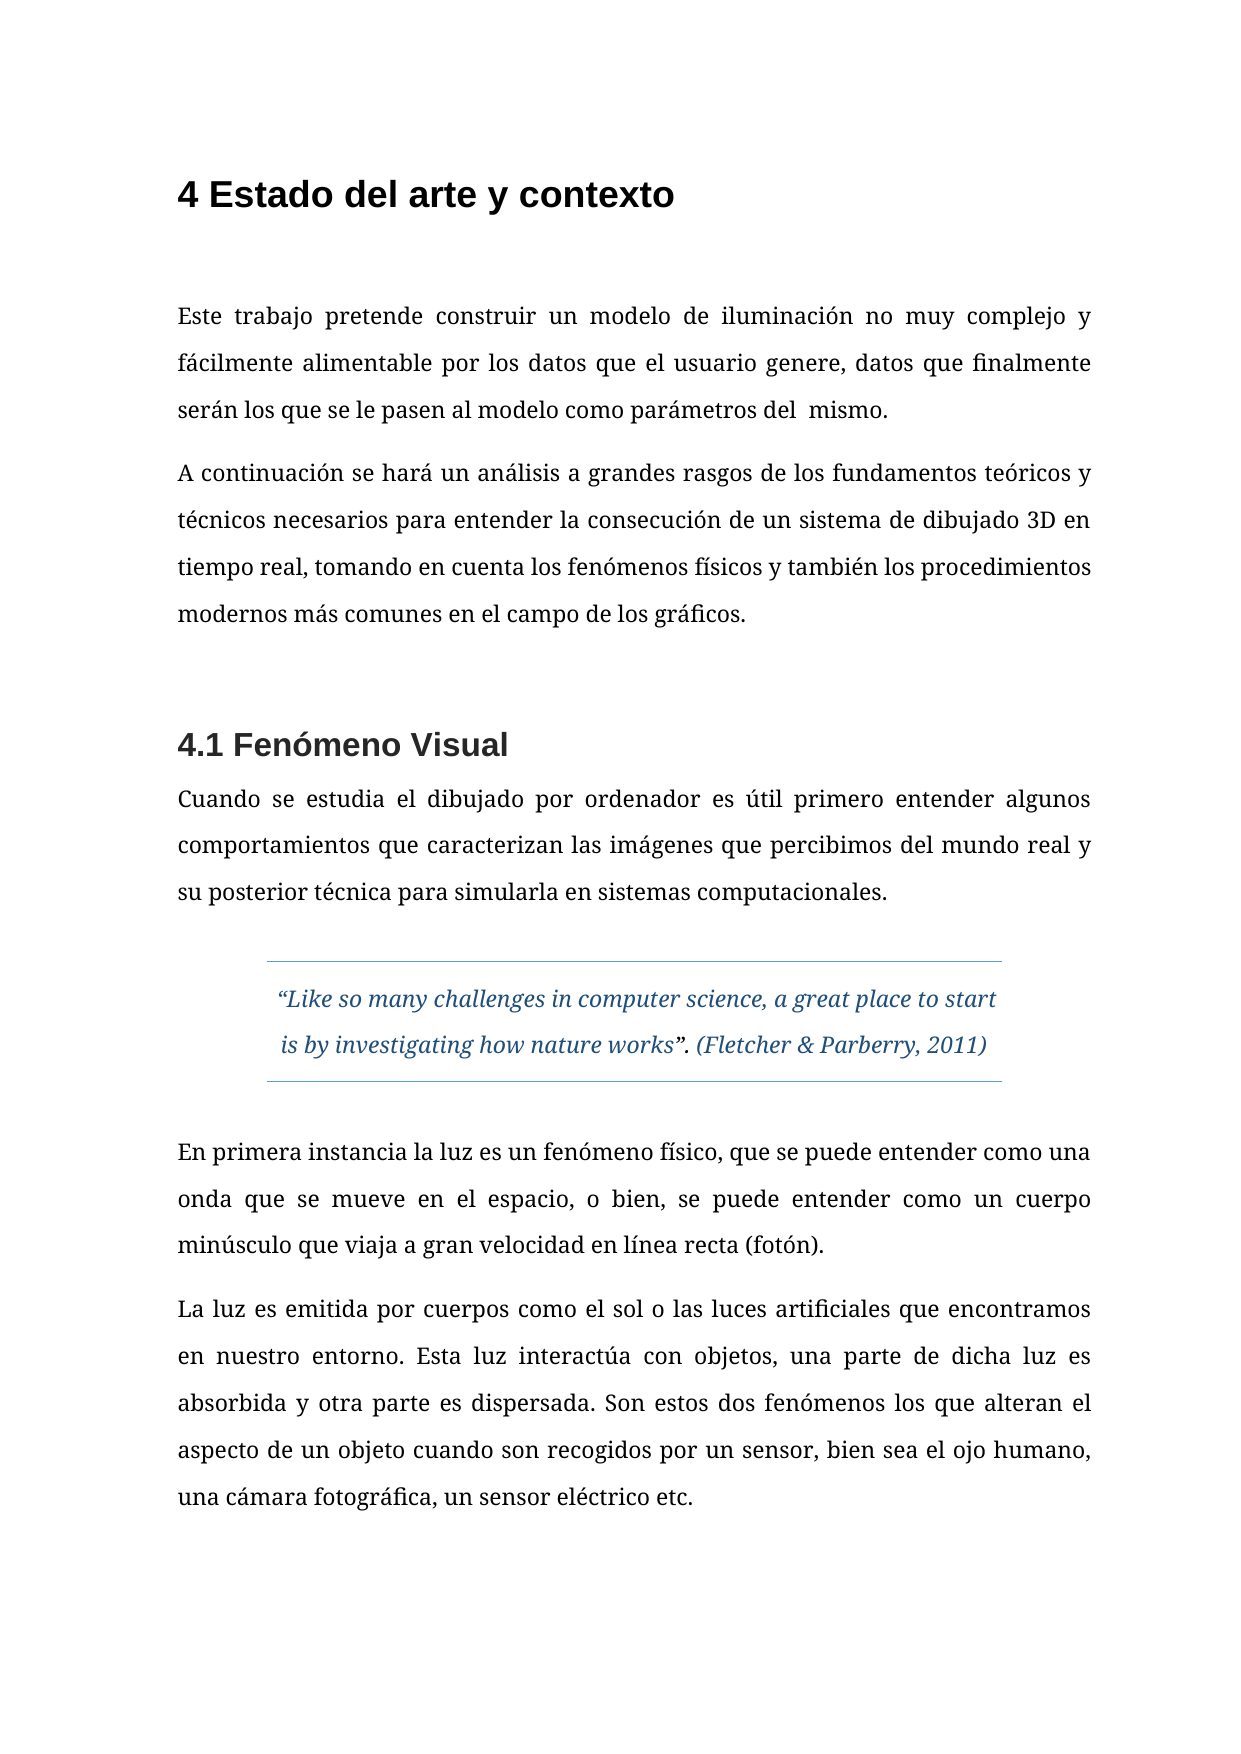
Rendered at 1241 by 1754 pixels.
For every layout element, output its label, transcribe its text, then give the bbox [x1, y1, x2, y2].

text “Like so many challenges in computer science, a great place to start is by investigating how nature works”. [267, 962, 1002, 1081]
text Este trabajo pretende construir un modelo de iluminación no muy complejo y fácilmente alimentable por los datos que el usuario genere, datos que finalmente serán los que se le pasen al modelo como parámetros del mismo. [177, 300, 1092, 425]
text La luz es emitida por cuerpos como el sol o las luces artificiales que encontramos en nuestro entorno. Esta luz interactúa con objetos, una parte de dicha luz es absorbida y otra parte es dispersada. Son estos dos fenómenos los que alteran el aspecto de un objeto cuando son recogidos por un sensor, bien sea el ojo humano, una cámara fotográfica, un sensor eléctrico etc. [177, 1293, 1092, 1512]
subtitle Fenómeno Visual [177, 725, 1092, 763]
text A continuación se hará un análisis a grandes rasgos de los fundamentos teóricos y técnicos necesarios para entender la consecución de un sistema de dibujado 3D en tiempo real, tomando en cuenta los fenómenos físicos y también los procedimientos modernos más comunes en el campo de los gráficos. [177, 457, 1092, 629]
text Cuando se estudia el dibujado por ordenador es útil primero entender algunos comportamientos que caracterizan las imágenes que percibimos del mundo real y su posterior técnica para simularla en sistemas computacionales. [177, 782, 1092, 907]
subtitle Estado del arte y contexto [177, 173, 1092, 216]
text En primera instancia la luz es un fenómeno físico, que se puede entender como una onda que se mueve en el espacio, o bien, se puede entender como un cuerpo minúsculo que viaja a gran velocidad en línea recta (fotón). [177, 1136, 1092, 1261]
